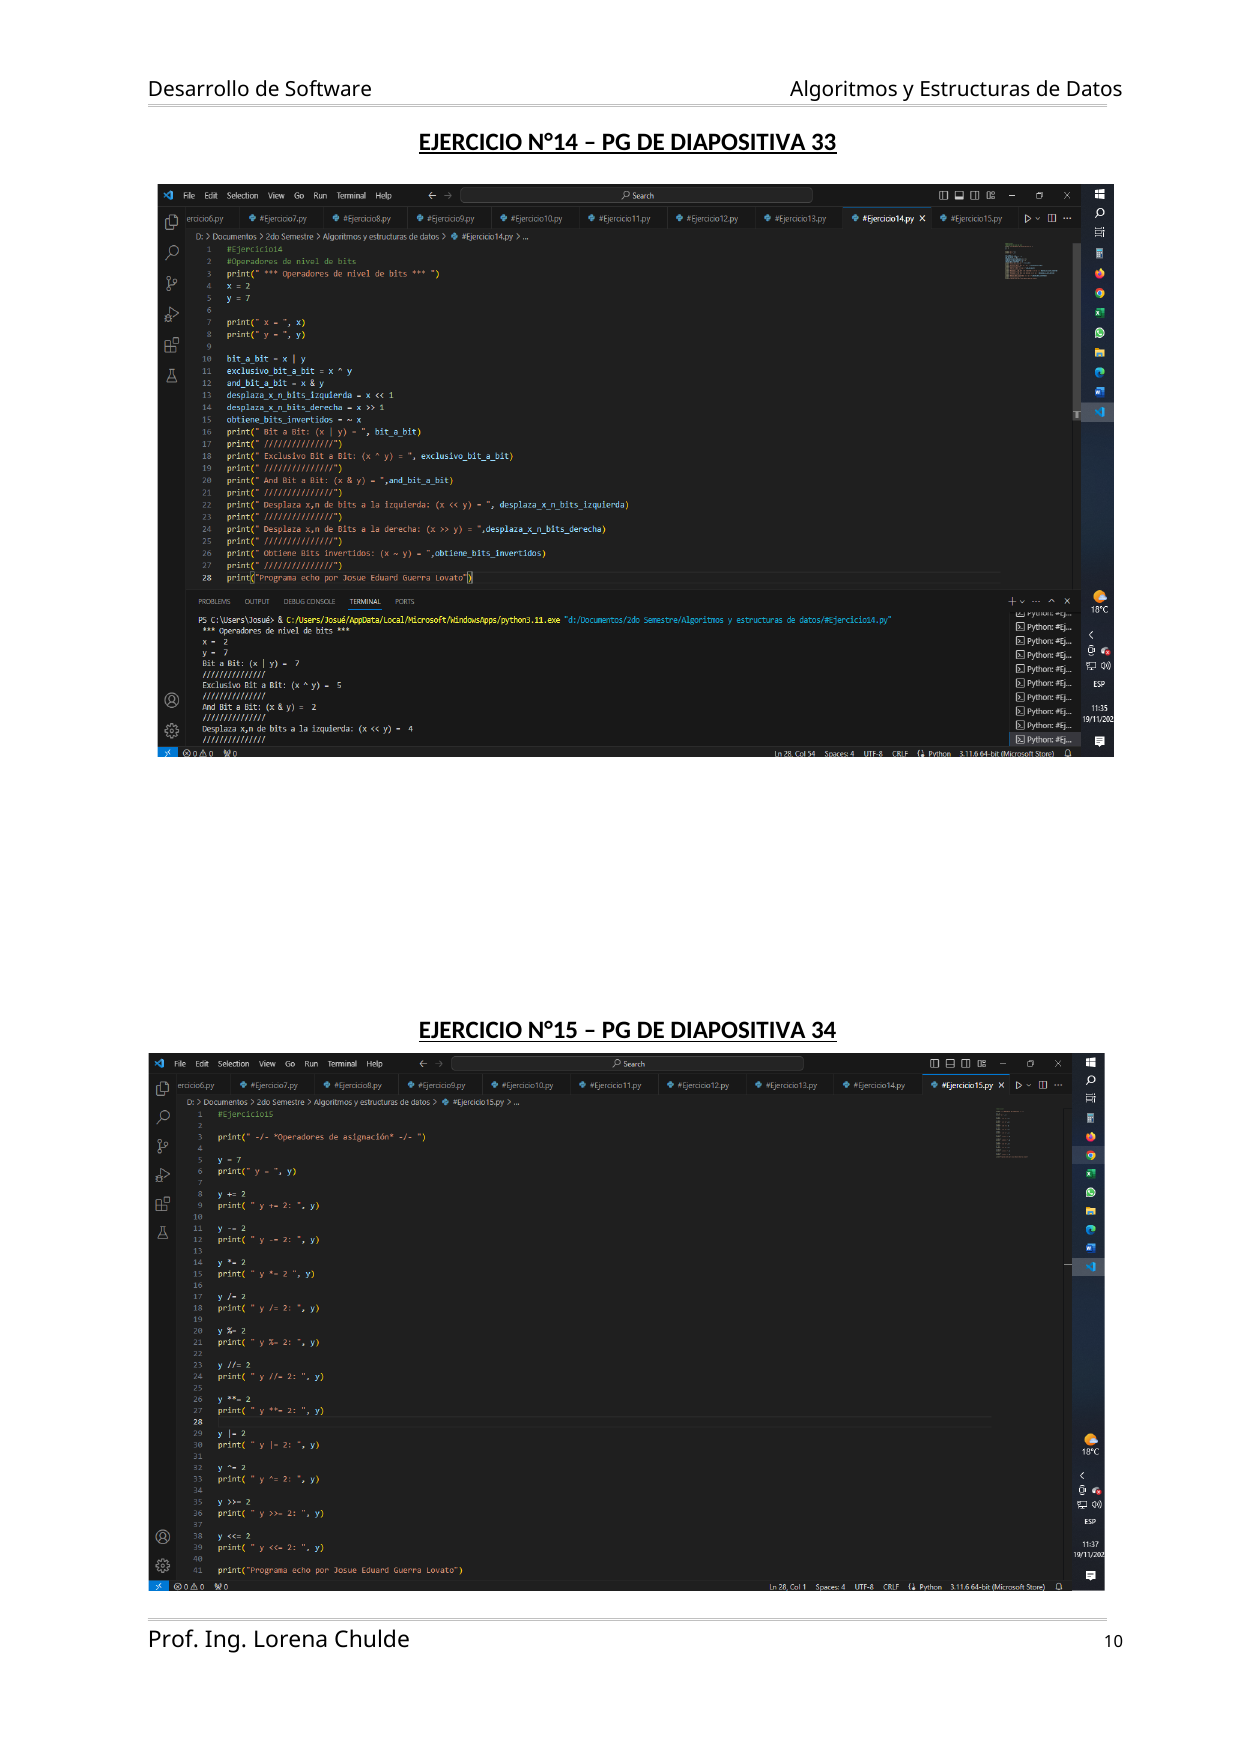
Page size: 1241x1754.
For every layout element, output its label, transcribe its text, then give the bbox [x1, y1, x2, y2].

text EJERCICIO N°14 – PG DE DIAPOSITIVA 33 [148, 126, 1107, 157]
picture [157, 184, 1114, 756]
text EJERCICIO N°15 – PG DE DIAPOSITIVA 34 [148, 1014, 1107, 1045]
picture [148, 1053, 1105, 1591]
